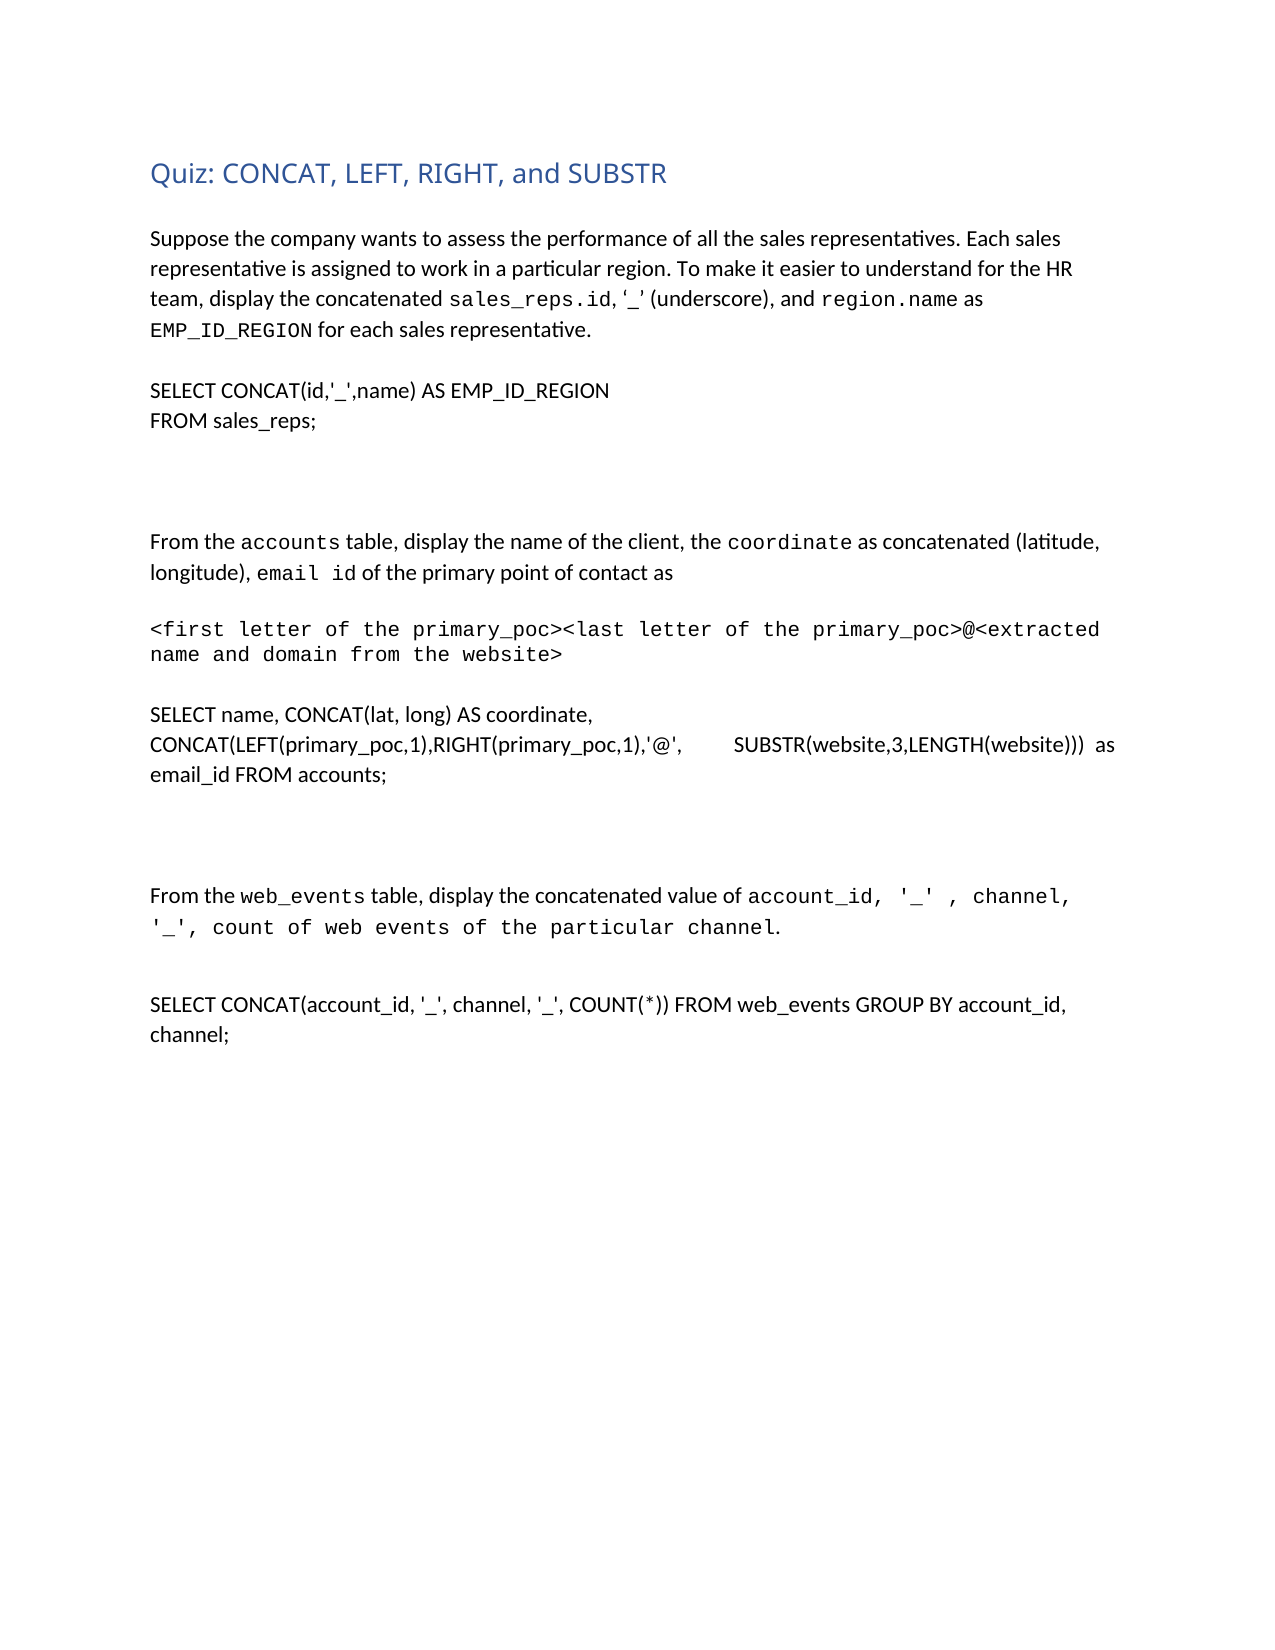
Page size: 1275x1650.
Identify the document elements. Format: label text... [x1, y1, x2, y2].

text SELECT CONCAT(account_id, '_', channel, '_', COUNT(*)) FROM web_events GROUP BY account_id, channel; [150, 990, 1125, 1048]
text SELECT CONCAT(id,'_',name) AS EMP_ID_REGION [150, 376, 1125, 404]
text From the accounts table, display the name of the client, the coordinate as concatenated (latitude, longitude), email id of the primary point of contact as [150, 527, 1125, 587]
text SELECT name, CONCAT(lat, long) AS coordinate, CONCAT(LEFT(primary_poc,1),RIGHT(primary_poc,1),'@', SUBSTR(website,3,LENGTH(website))) as email_id FROM accounts; [150, 700, 1125, 789]
text From the web_events table, display the concatenated value of account_id, '_' , channel, '_', count of web events of the particular channel. [150, 881, 1125, 941]
text Suppose the company wants to assess the performance of all the sales representatives. Each sales representative is assigned to work in a particular region. To make it easier to understand for the HR team, display the concatenated sales_reps.id, ‘_’ (underscore), and region.name as EMP_ID_REGION for each sales representative. [150, 224, 1125, 344]
text <first letter of the primary_poc><last letter of the primary_poc>@<extracted name and domain from the website> [150, 619, 1125, 668]
text FROM sales_reps; [150, 406, 1125, 434]
subtitle Quiz: CONCAT, LEFT, RIGHT, and SUBSTR [150, 154, 1125, 191]
